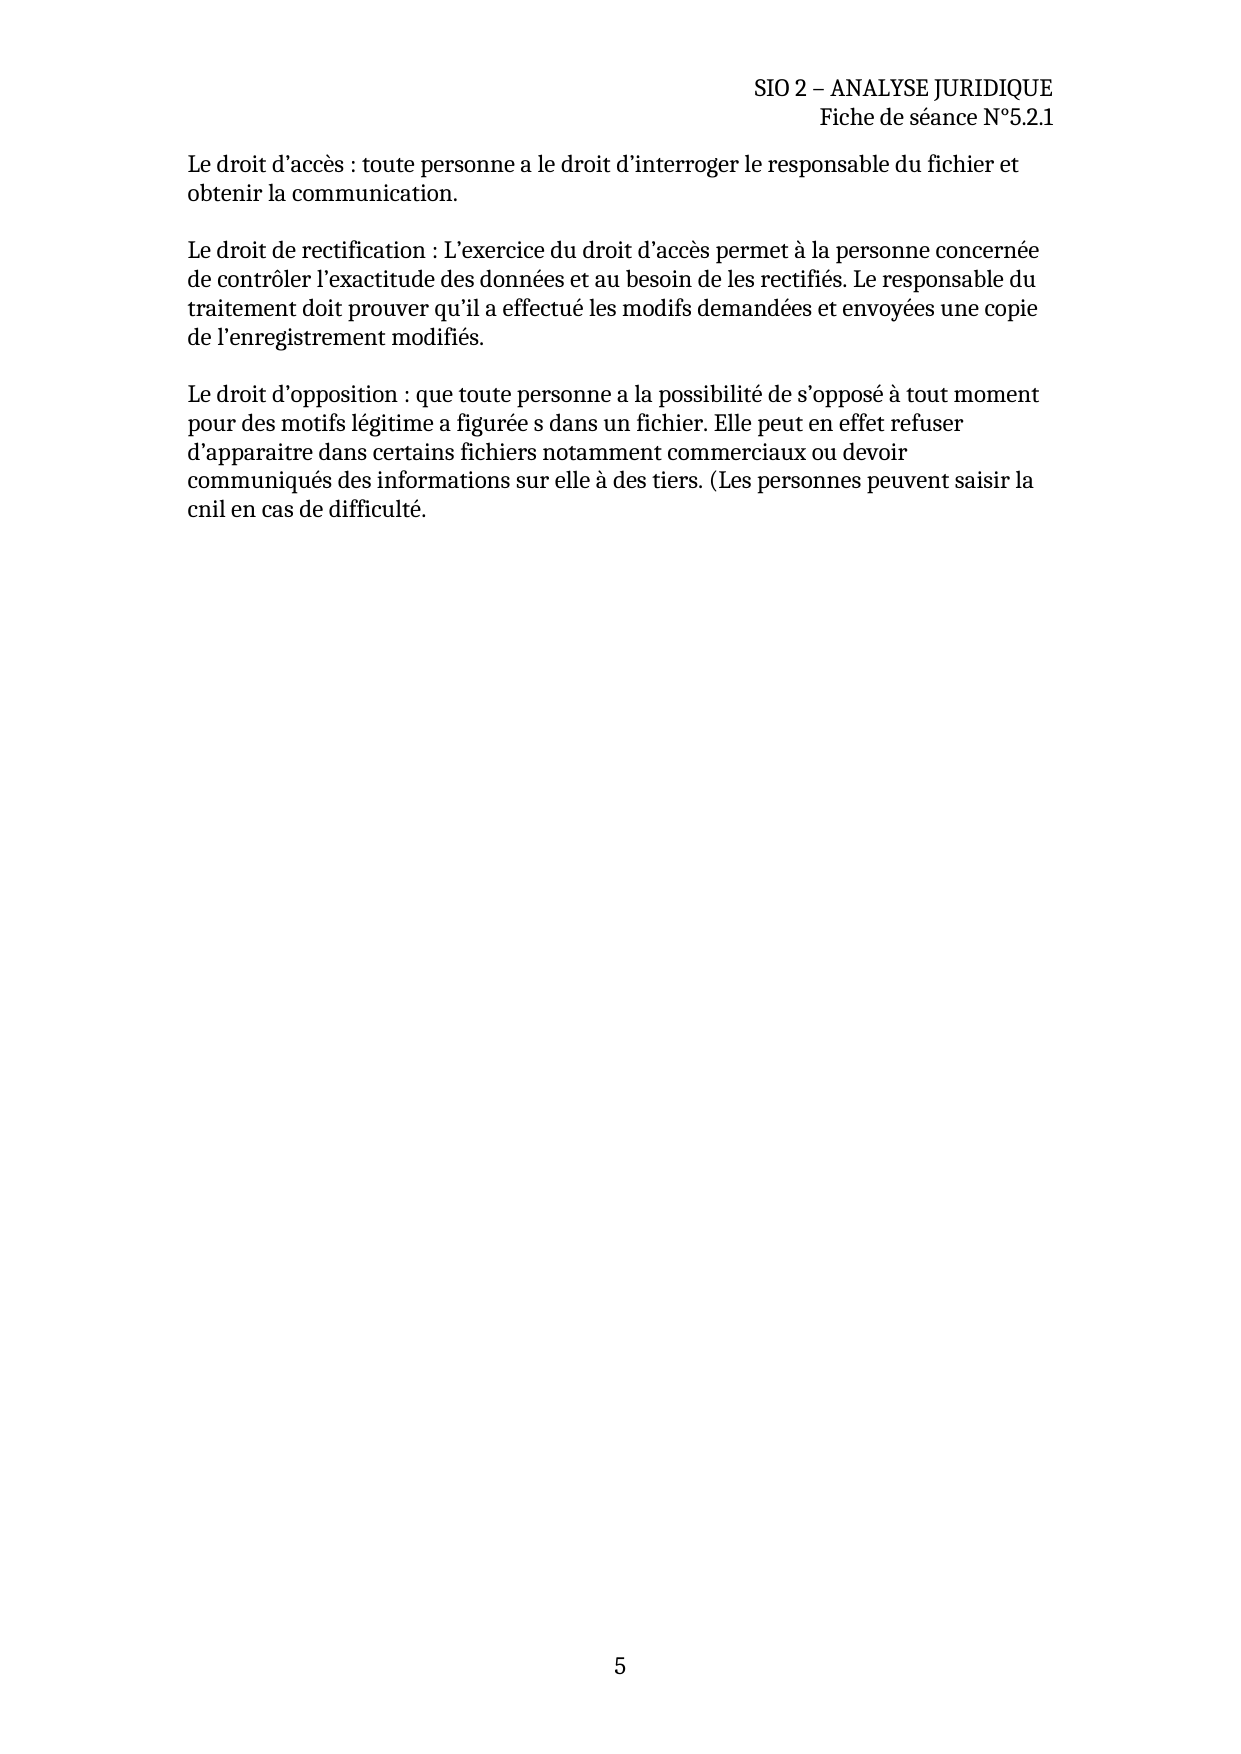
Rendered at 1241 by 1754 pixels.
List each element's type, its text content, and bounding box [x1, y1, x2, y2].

list Le droit d’accès : toute personne a le droit d’interroger le responsable du fichier et obtenir la communication. [187, 150, 1053, 207]
list Le droit d’opposition : que toute personne a la possibilité de s’opposé à tout moment pour des motifs légitime a figurée s dans un fichier. Elle peut en effet refuser d’apparaitre dans certains fichiers notamment commerciaux ou devoir communiqués des informations sur elle à des tiers. (Les personnes peuvent saisir la cnil en cas de difficulté. [187, 380, 1053, 524]
list Le droit de rectification : L’exercice du droit d’accès permet à la personne concernée de contrôler l’exactitude des données et au besoin de les rectifiés. Le responsable du traitement doit prouver qu’il a effectué les modifs demandées et envoyées une copie de l’enregistrement modifiés. [187, 236, 1053, 351]
